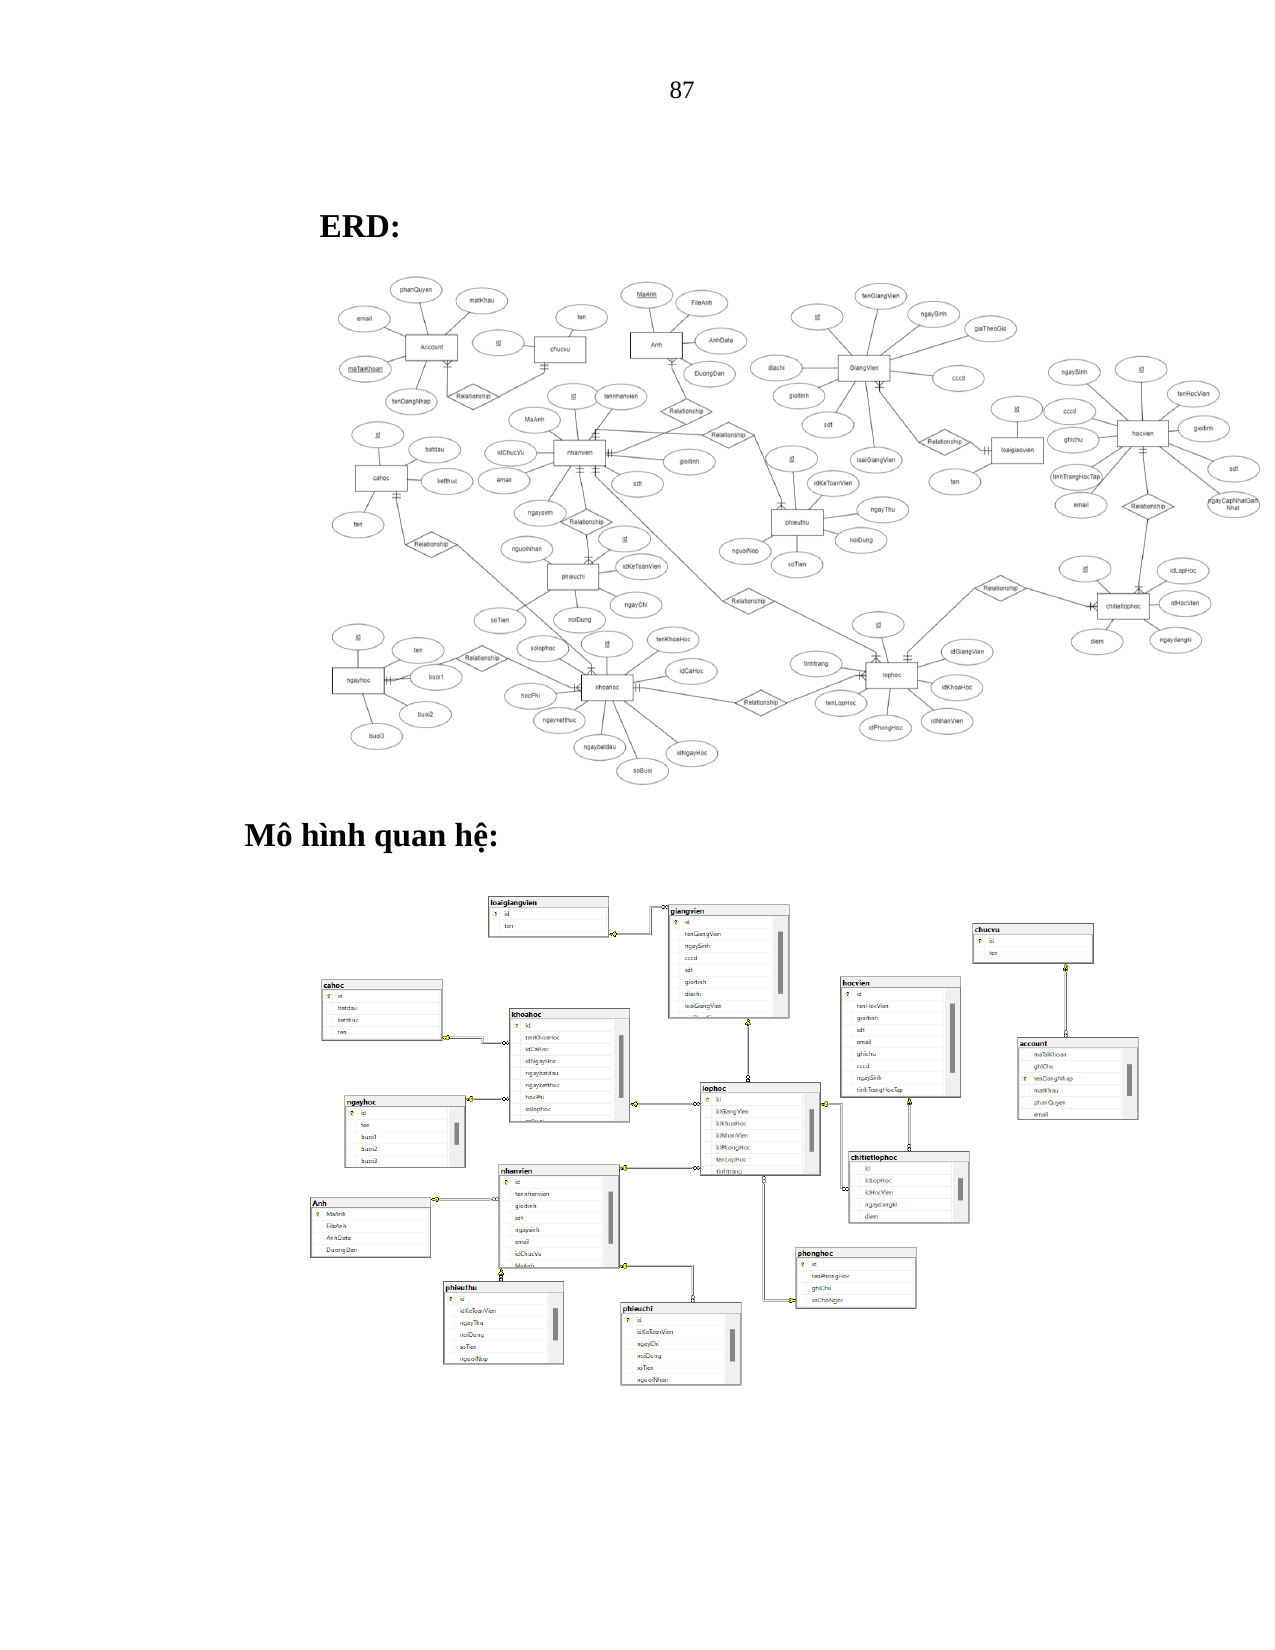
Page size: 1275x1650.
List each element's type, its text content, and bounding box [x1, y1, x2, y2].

text Mô hình quan hệ: [244, 815, 1157, 853]
picture [244, 872, 1195, 1394]
picture [319, 264, 1270, 796]
text ERD: [319, 207, 1157, 264]
